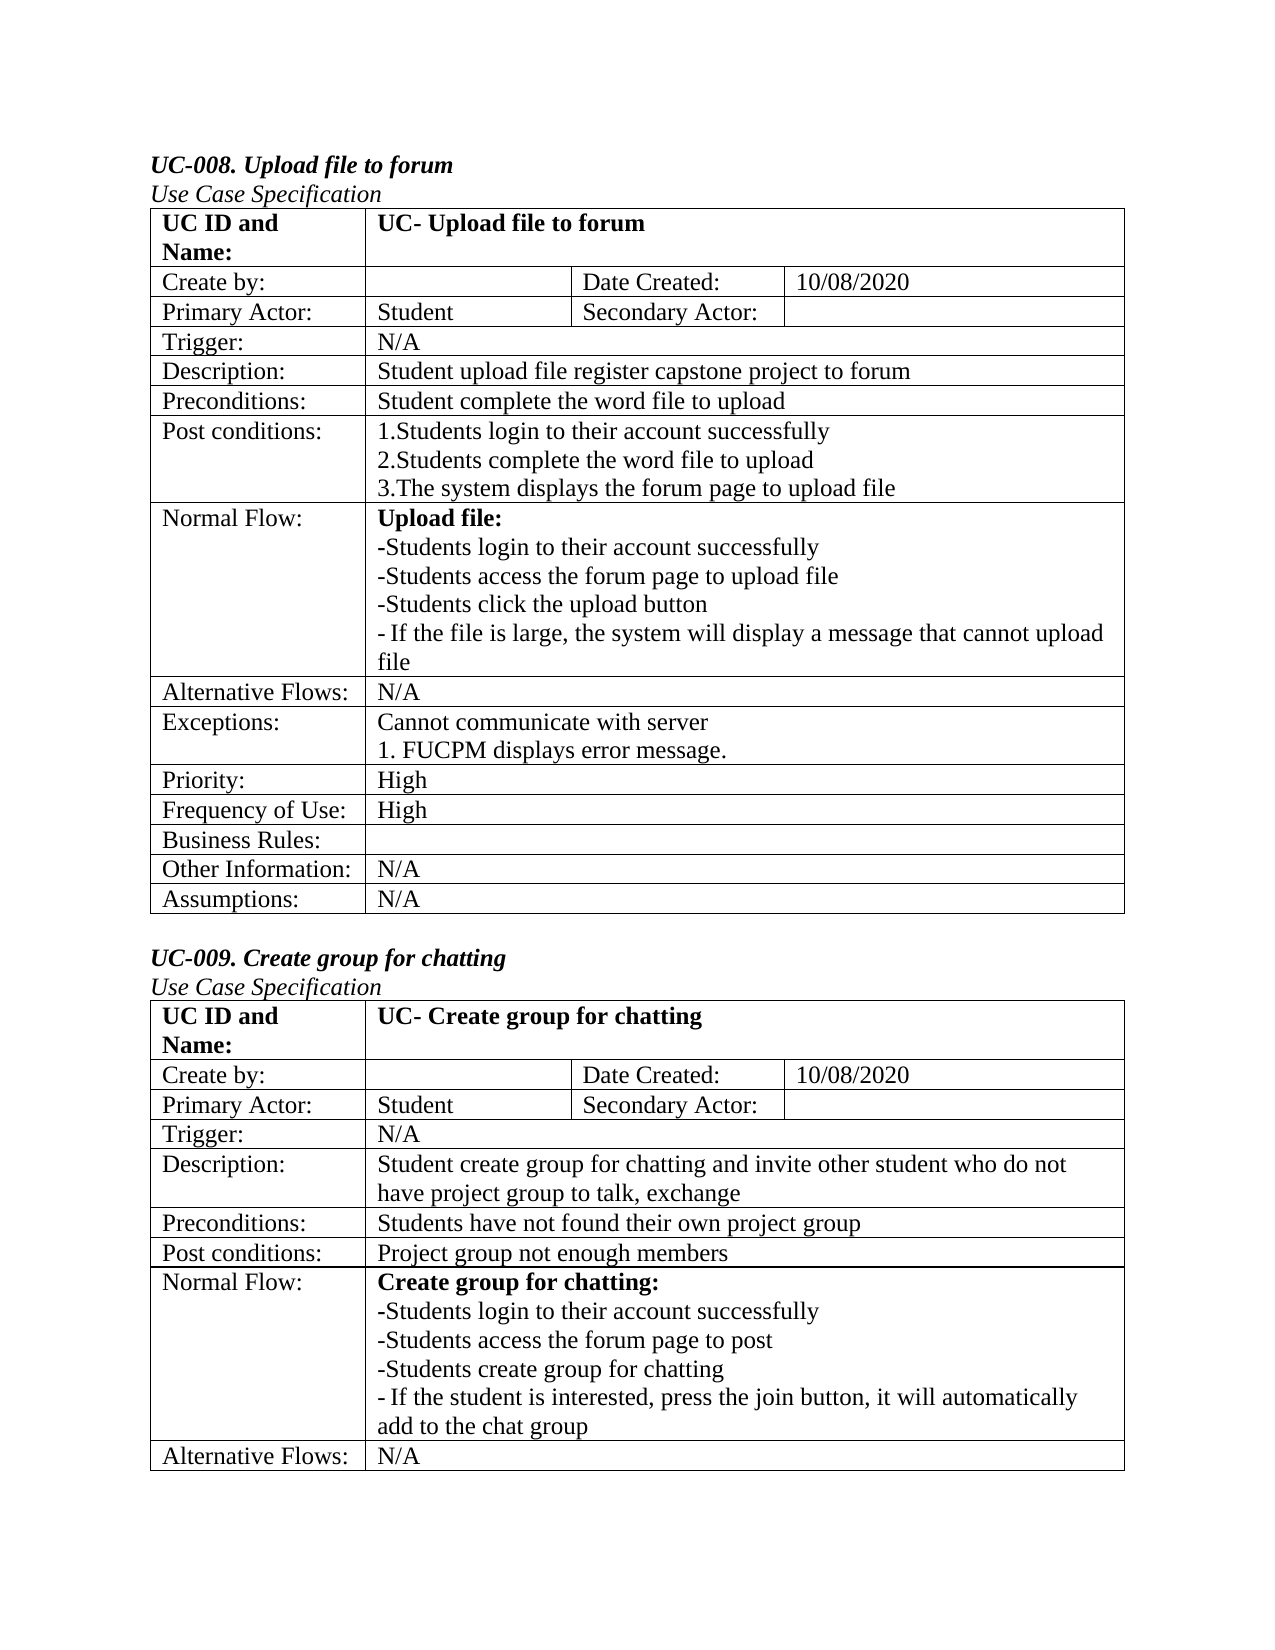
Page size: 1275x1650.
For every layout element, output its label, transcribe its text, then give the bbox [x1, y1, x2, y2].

text Use Case Specification [150, 179, 1125, 207]
table_header UC- Upload file to forum [366, 209, 1124, 266]
table_cell Date Created: [572, 1060, 784, 1089]
table_cell [366, 1060, 571, 1089]
table_cell Exceptions: [151, 707, 365, 764]
table_cell Post conditions: [151, 1238, 365, 1266]
table_cell [785, 297, 1124, 326]
table_cell N/A [366, 1441, 1124, 1470]
table_cell Alternative Flows: [151, 677, 365, 706]
table_cell Business Rules: [151, 825, 365, 853]
table_header UC- Create group for chatting [366, 1001, 1124, 1059]
table_cell Create by: [151, 267, 365, 296]
table_cell Students have not found their own project group [366, 1208, 1124, 1237]
text Use Case Specification [150, 972, 1125, 1000]
table_header UC ID and Name: [151, 209, 365, 266]
table_cell Secondary Actor: [572, 1090, 784, 1118]
table_cell Project group not enough members [366, 1238, 1124, 1266]
table_cell Preconditions: [151, 1208, 365, 1237]
table_cell Student complete the word file to upload [366, 386, 1124, 415]
table_cell N/A [366, 1120, 1124, 1148]
table_cell Date Created: [572, 267, 784, 296]
table_cell Student create group for chatting and invite other student who do not have project group to talk, exchange [366, 1149, 1124, 1207]
table_cell Create group for chatting: -Students login to their account successfully -Students access the forum page to post -Students create group for chatting - If the student is interested, press the join button, it will automatically add to the chat group [366, 1268, 1124, 1440]
table_cell Create by: [151, 1060, 365, 1089]
table_cell Priority: [151, 765, 365, 794]
table_cell Primary Actor: [151, 1090, 365, 1118]
text UC-009. Create group for chatting [150, 943, 1125, 972]
table_cell [366, 267, 571, 296]
table_cell Student [366, 297, 571, 326]
table_cell Alternative Flows: [151, 1441, 365, 1470]
table_cell Description: [151, 1149, 365, 1207]
table_cell High [366, 795, 1124, 824]
table_cell [366, 825, 1124, 853]
table_cell Other Information: [151, 855, 365, 883]
table_cell [785, 1090, 1124, 1118]
table_cell Student upload file register capstone project to forum [366, 356, 1124, 385]
table_cell Post conditions: [151, 416, 365, 502]
table_cell High [366, 765, 1124, 794]
table_cell Normal Flow: [151, 1268, 365, 1440]
table_cell Upload file: -Students login to their account successfully -Students access the forum page to upload file -Students click the upload button - If the file is large, the system will display a message that cannot upload file [366, 503, 1124, 676]
text UC-008. Upload file to forum [150, 150, 1125, 179]
table_cell N/A [366, 677, 1124, 706]
table_cell Student [366, 1090, 571, 1118]
table_cell Frequency of Use: [151, 795, 365, 824]
table_cell Cannot communicate with server 1. FUCPM displays error message. [366, 707, 1124, 764]
table_cell N/A [366, 855, 1124, 883]
table_cell 10/08/2020 [785, 267, 1124, 296]
table_cell Trigger: [151, 1120, 365, 1148]
table_cell Trigger: [151, 327, 365, 355]
table_cell Secondary Actor: [572, 297, 784, 326]
table_cell Preconditions: [151, 386, 365, 415]
table_cell N/A [366, 327, 1124, 355]
table_cell 1.Students login to their account successfully 2.Students complete the word file to upload 3.The system displays the forum page to upload file [366, 416, 1124, 502]
table_cell Primary Actor: [151, 297, 365, 326]
table_cell 10/08/2020 [785, 1060, 1124, 1089]
table_cell N/A [366, 884, 1124, 913]
table_cell Normal Flow: [151, 503, 365, 676]
table_cell Assumptions: [151, 884, 365, 913]
table_header UC ID and Name: [151, 1001, 365, 1059]
table_cell Description: [151, 356, 365, 385]
